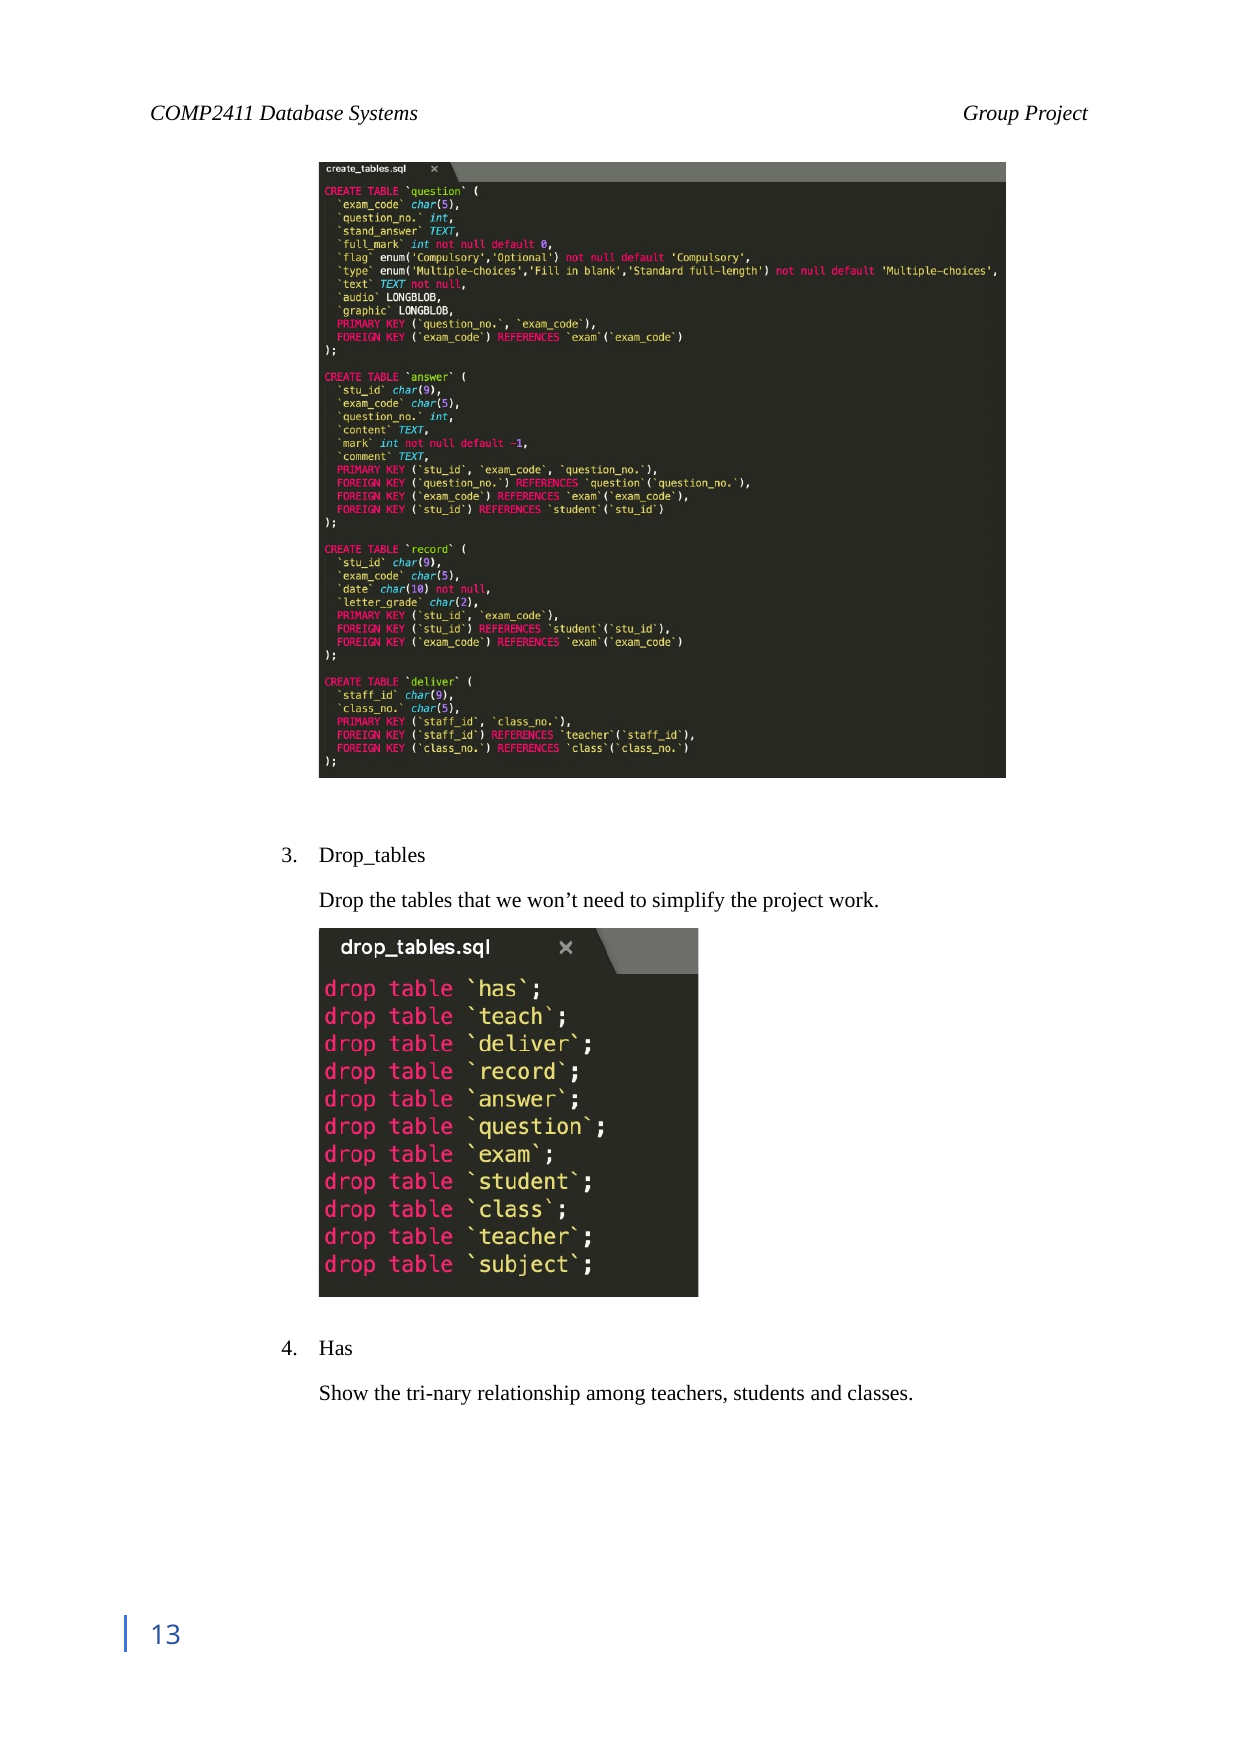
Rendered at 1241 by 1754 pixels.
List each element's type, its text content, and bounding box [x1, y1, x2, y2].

text Show the tri-nary relationship among teachers, students and classes. [275, 1377, 1090, 1409]
list Drop_tables [281, 838, 1090, 870]
picture [318, 928, 699, 1297]
list Has [281, 1331, 1090, 1364]
picture [318, 162, 1006, 778]
list Drop the tables that we won’t need to simplify the project work. [319, 883, 1090, 916]
